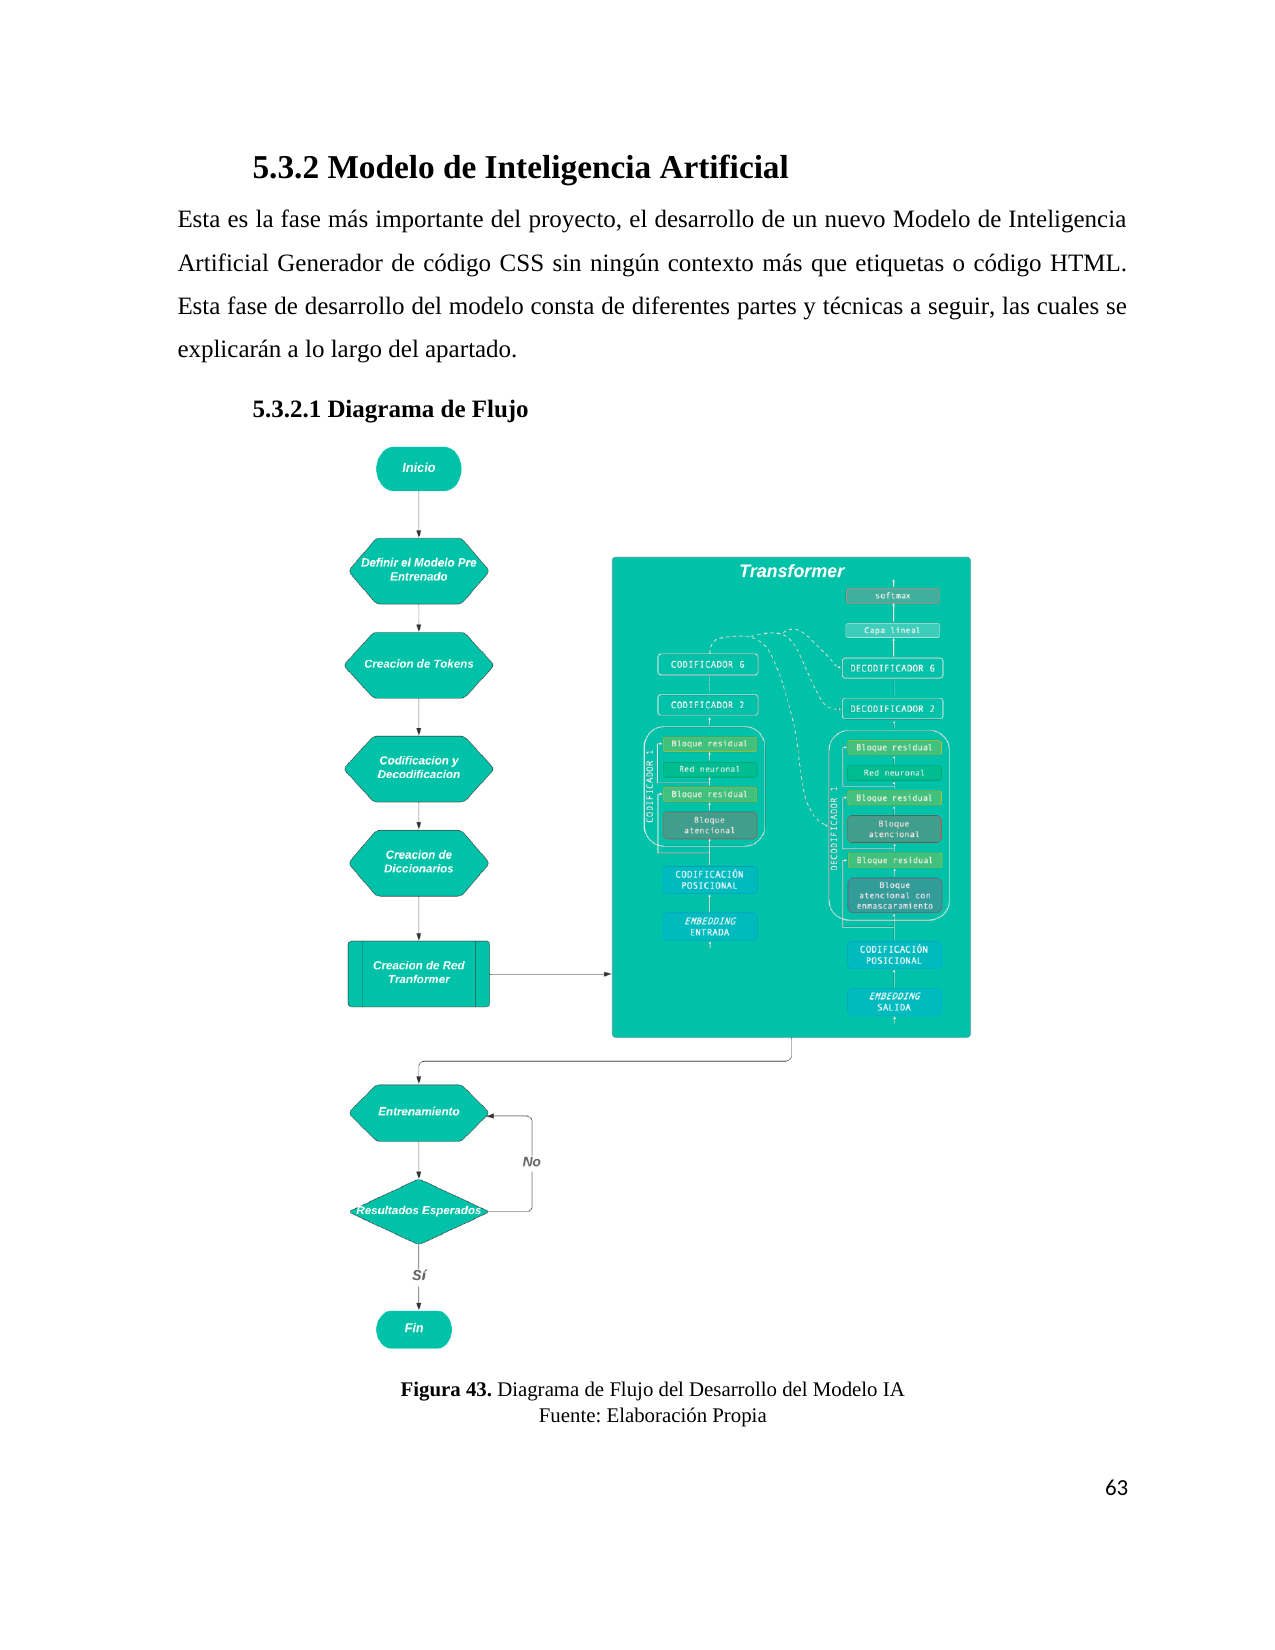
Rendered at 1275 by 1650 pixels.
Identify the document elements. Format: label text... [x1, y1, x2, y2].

picture [320, 436, 985, 1359]
text Figura 43. Diagrama de Flujo del Desarrollo del Modelo IA [177, 1377, 1128, 1401]
text Fuente: Elaboración Propia [177, 1403, 1128, 1427]
text Esta es la fase más importante del proyecto, el desarrollo de un nuevo Modelo de Inteligencia Artificial Generador de código CSS sin ningún contexto más que etiquetas o código HTML. Esta fase de desarrollo del modelo consta de diferentes partes y técnicas a seguir, las cuales se explicarán a lo largo del apartado. [177, 204, 1128, 363]
subtitle 5.3.2 Modelo de Inteligencia Artificial [177, 147, 1128, 185]
subtitle 5.3.2.1 Diagrama de Flujo [177, 394, 1128, 422]
